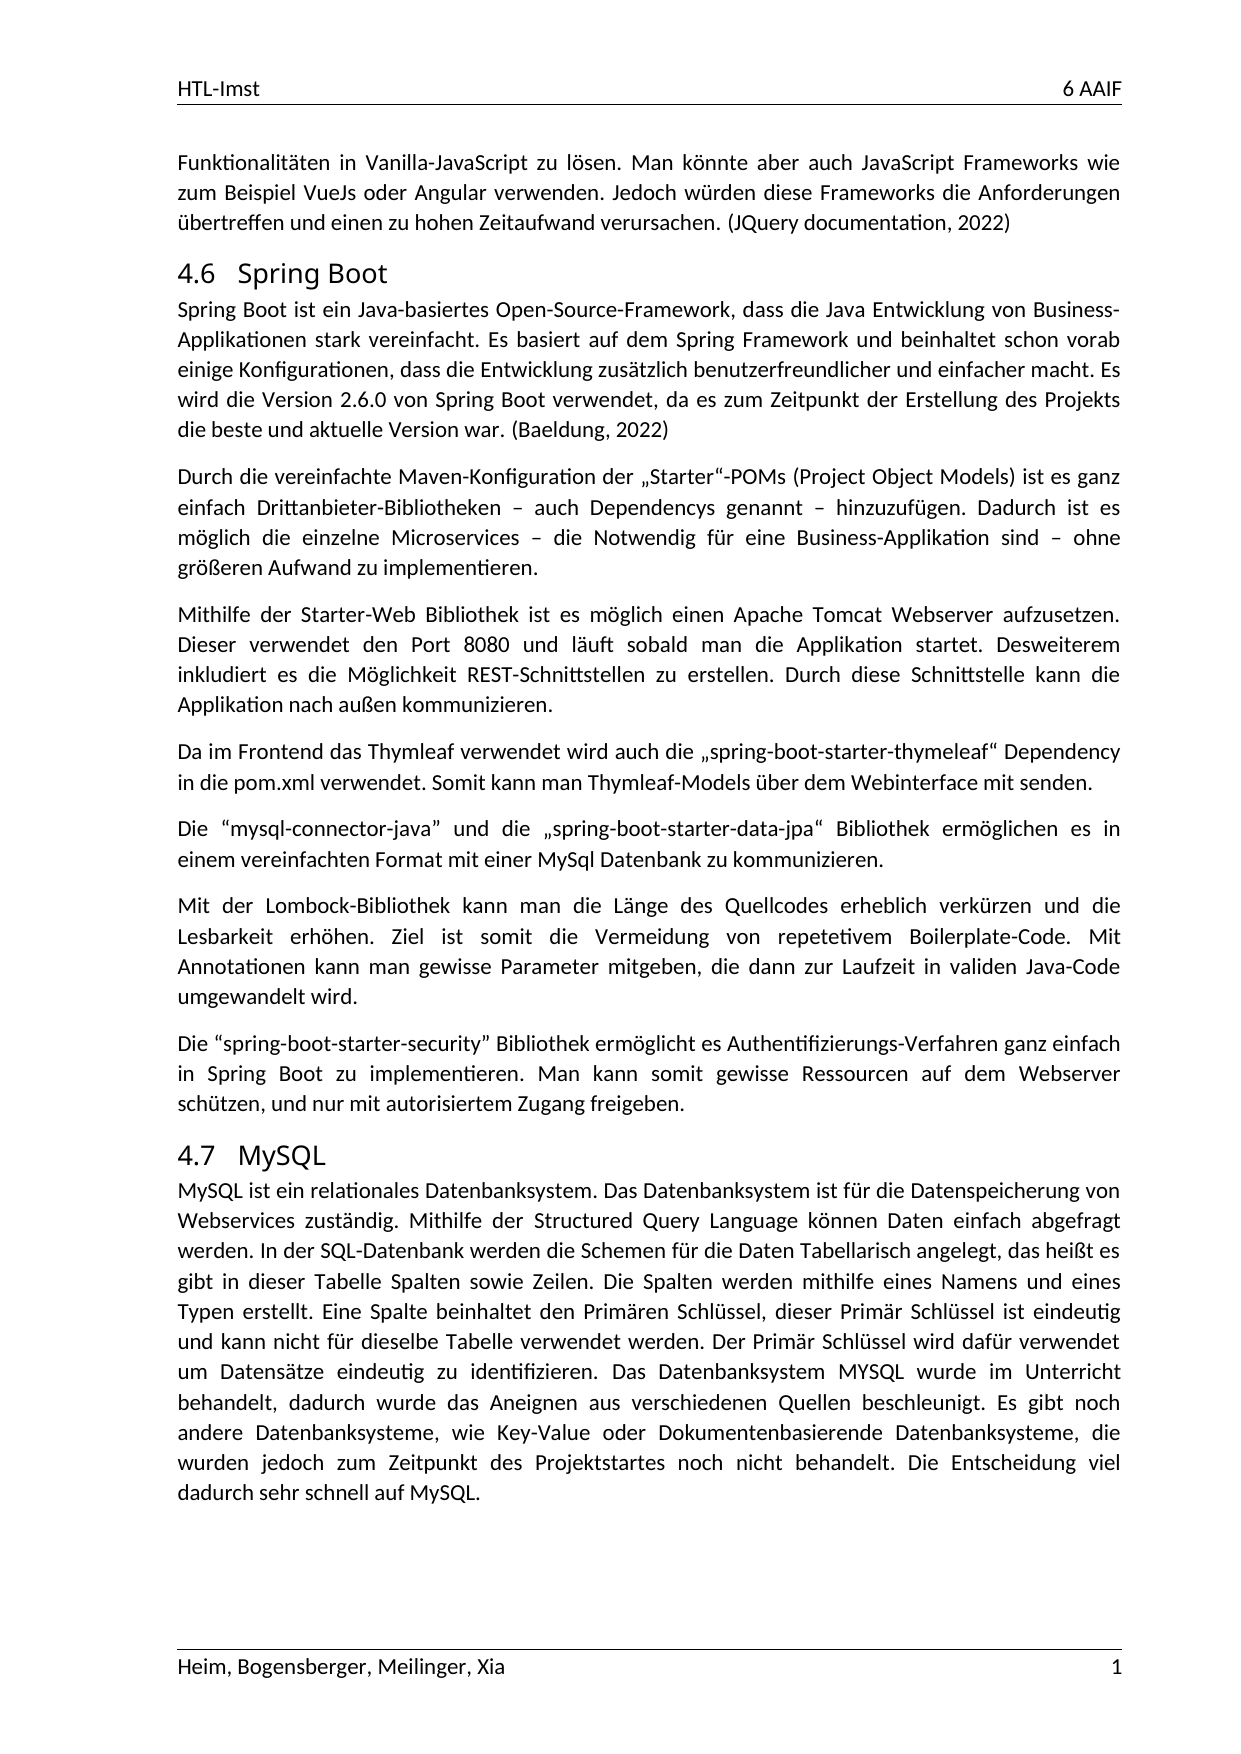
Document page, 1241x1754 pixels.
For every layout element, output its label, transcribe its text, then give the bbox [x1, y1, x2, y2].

text Die “spring-boot-starter-security” Bibliothek ermöglicht es Authentifizierungs-Verfahren ganz einfach in Spring Boot zu implementieren. Man kann somit gewisse Ressourcen auf dem Webserver schützen, und nur mit autorisiertem Zugang freigeben. [177, 1029, 1122, 1118]
text Die “mysql-connector-java” und die „spring-boot-starter-data-jpa“ Bibliothek ermöglichen es in einem vereinfachten Format mit einer MySql Datenbank zu kommunizieren. [177, 814, 1122, 873]
text Durch die vereinfachte Maven-Konfiguration der „Starter“-POMs (Project Object Models) ist es ganz einfach Drittanbieter-Bibliotheken – auch Dependencys genannt – hinzuzufügen. Dadurch ist es möglich die einzelne Microservices – die Notwendig für eine Business-Applikation sind – ohne größeren Aufwand zu implementieren. [177, 462, 1122, 581]
text Mithilfe der Starter-Web Bibliothek ist es möglich einen Apache Tomcat Webserver aufzusetzen. Dieser verwendet den Port 8080 und läuft sobald man die Applikation startet. Desweiterem inkludiert es die Möglichkeit REST-Schnittstellen zu erstellen. Durch diese Schnittstelle kann die Applikation nach außen kommunizieren. [177, 600, 1122, 719]
text Spring Boot ist ein Java-basiertes Open-Source-Framework, dass die Java Entwicklung von Business-Applikationen stark vereinfacht. Es basiert auf dem Spring Framework und beinhaltet schon vorab einige Konfigurationen, dass die Entwicklung zusätzlich benutzerfreundlicher und einfacher macht. Es wird die Version 2.6.0 von Spring Boot verwendet, da es zum Zeitpunkt der Erstellung des Projekts die beste und aktuelle Version war. [177, 295, 1122, 444]
text Mit der Lombock-Bibliothek kann man die Länge des Quellcodes erheblich verkürzen und die Lesbarkeit erhöhen. Ziel ist somit die Vermeidung von repetetivem Boilerplate-Code. Mit Annotationen kann man gewisse Parameter mitgeben, die dann zur Laufzeit in validen Java-Code umgewandelt wird. [177, 892, 1122, 1010]
text Funktionalitäten in Vanilla-JavaScript zu lösen. Man könnte aber auch JavaScript Frameworks wie zum Beispiel VueJs oder Angular verwenden. Jedoch würden diese Frameworks die Anforderungen übertreffen und einen zu hohen Zeitaufwand verursachen. [177, 148, 1122, 236]
text MySQL ist ein relationales Datenbanksystem. Das Datenbanksystem ist für die Datenspeicherung von Webservices zuständig. Mithilfe der Structured Query Language können Daten einfach abgefragt werden. In der SQL-Datenbank werden die Schemen für die Daten Tabellarisch angelegt, das heißt es gibt in dieser Tabelle Spalten sowie Zeilen. Die Spalten werden mithilfe eines Namens und eines Typen erstellt. Eine Spalte beinhaltet den Primären Schlüssel, dieser Primär Schlüssel ist eindeutig und kann nicht für dieselbe Tabelle verwendet werden. Der Primär Schlüssel wird dafür verwendet um Datensätze eindeutig zu identifizieren. Das Datenbanksystem MYSQL wurde im Unterricht behandelt, dadurch wurde das Aneignen aus verschiedenen Quellen beschleunigt. Es gibt noch andere Datenbanksysteme, wie Key-Value oder Dokumentenbasierende Datenbanksysteme, die wurden jedoch zum Zeitpunkt des Projektstartes noch nicht behandelt. Die Entscheidung viel dadurch sehr schnell auf MySQL. [177, 1176, 1122, 1506]
subtitle MySQL [177, 1136, 1122, 1173]
text Da im Frontend das Thymleaf verwendet wird auch die „spring-boot-starter-thymeleaf“ Dependency in die pom.xml verwendet. Somit kann man Thymleaf-Models über dem Webinterface mit senden. [177, 737, 1122, 796]
subtitle Spring Boot [177, 255, 1122, 292]
